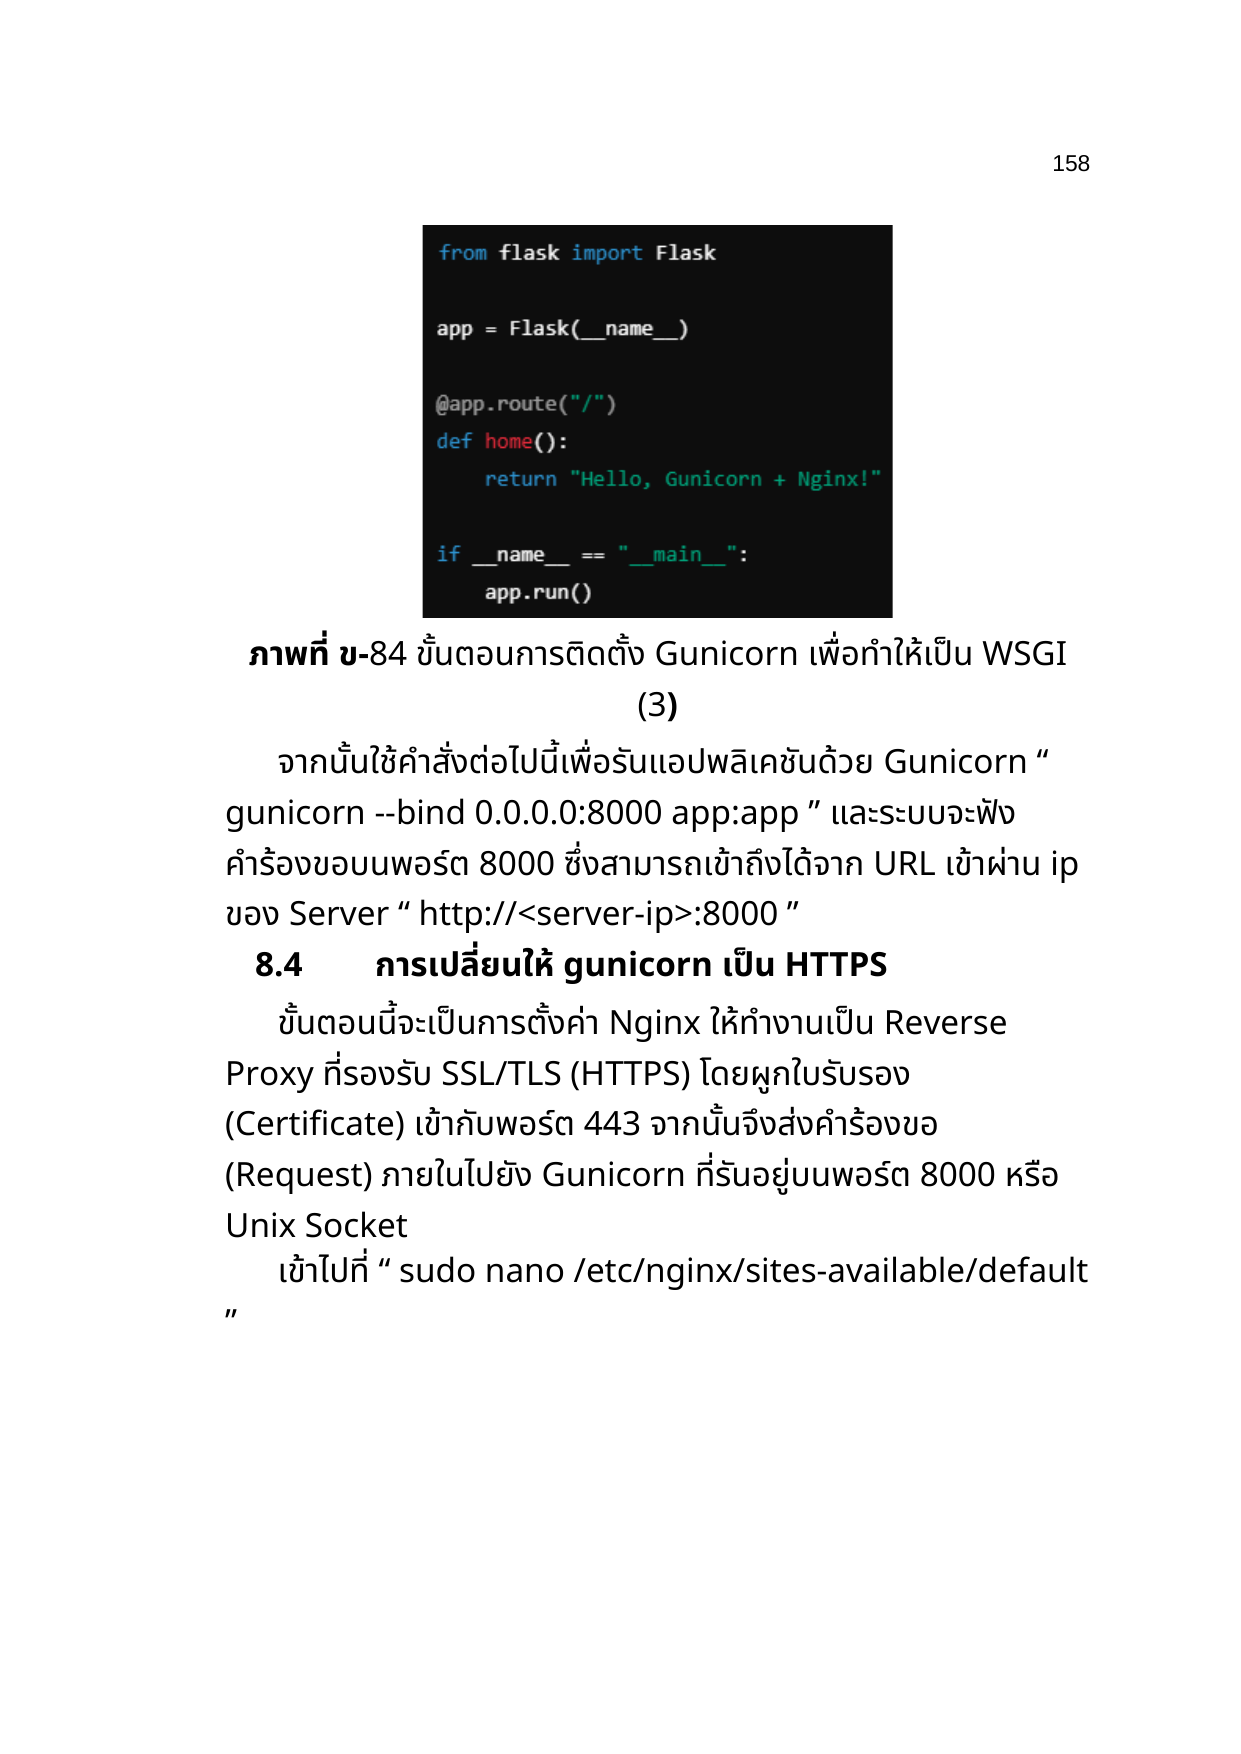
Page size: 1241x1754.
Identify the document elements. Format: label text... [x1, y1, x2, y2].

text ขั้นตอนนี้จะเป็นการตั้งค่า Nginx ให้ทำงานเป็น Reverse Proxy ที่รองรับ SSL/TLS (HTTPS) โดยผูกใบรับรอง (Certificate) เข้ากับพอร์ต 443 จากนั้นจึงส่งคำร้องขอ (Request) ภายในไปยัง Gunicorn ที่รันอยู่บนพอร์ต 8000 หรือ Unix Socket [225, 999, 1090, 1247]
picture [422, 225, 893, 618]
text เข้าไปที่ “ sudo nano /etc/nginx/sites-available/default ” [225, 1247, 1090, 1343]
list การเปลี่ยนให้ gunicorn เป็น HTTPS [255, 941, 1090, 991]
text จากนั้นใช้คำสั่งต่อไปนี้เพื่อรันแอปพลิเคชันด้วย Gunicorn “ gunicorn --bind 0.0.0.0:8000 app:app ” และระบบจะฟังคำร้องขอบนพอร์ต 8000 ซึ่งสามารถเข้าถึงได้จาก URL เข้าผ่าน ip ของ Server “ http://<server-ip>:8000 ” [225, 738, 1090, 941]
